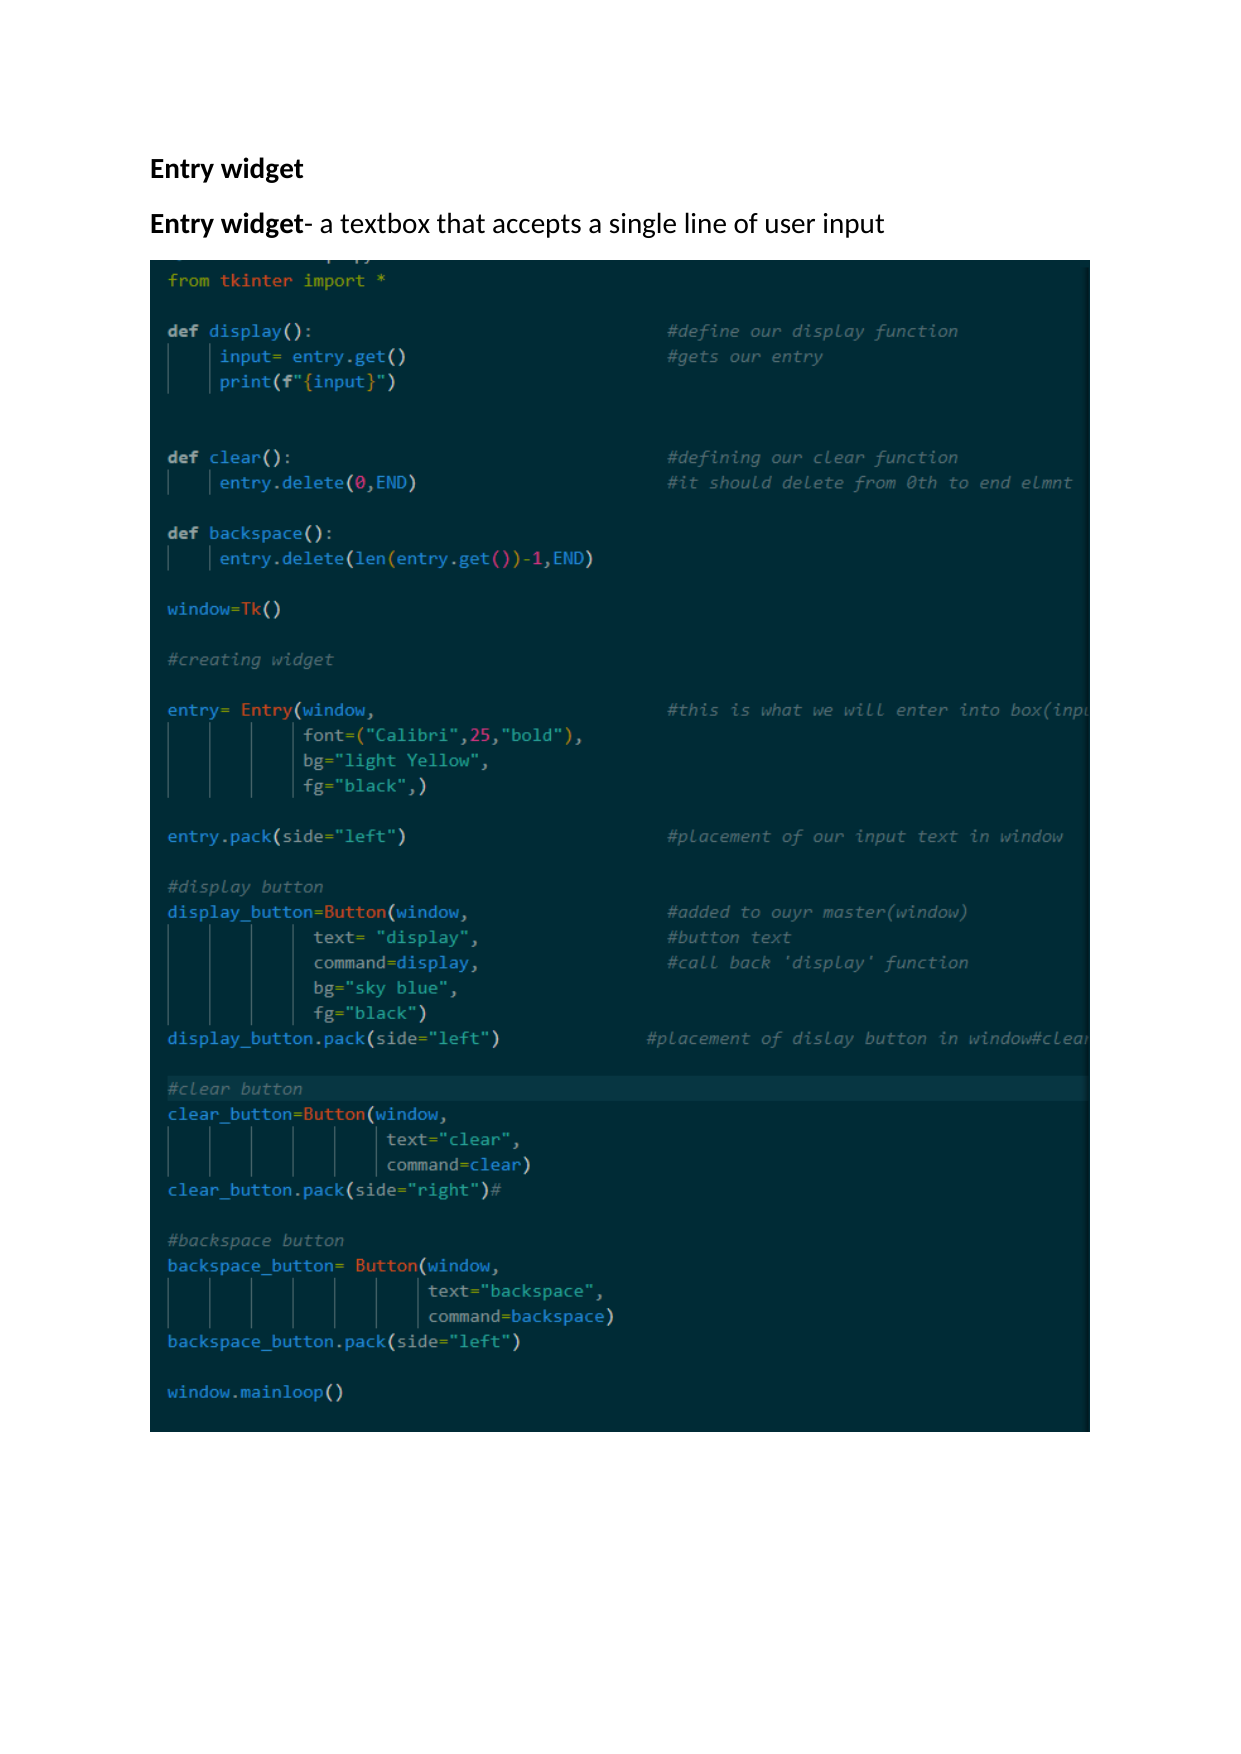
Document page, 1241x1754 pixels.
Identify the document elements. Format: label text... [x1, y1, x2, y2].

picture [429, 1286, 437, 1295]
picture [436, 556, 447, 567]
picture [284, 1234, 289, 1246]
picture [231, 274, 239, 286]
picture [186, 278, 209, 286]
picture [689, 704, 697, 715]
picture [765, 831, 769, 842]
picture [418, 906, 442, 917]
picture [403, 476, 407, 487]
picture [570, 1314, 577, 1321]
picture [273, 329, 281, 340]
picture [482, 1338, 488, 1347]
picture [211, 1112, 219, 1119]
picture [221, 480, 239, 488]
picture [683, 909, 692, 917]
picture [795, 706, 801, 715]
picture [493, 553, 499, 568]
picture [325, 1036, 330, 1047]
picture [419, 1187, 426, 1195]
picture [821, 835, 832, 842]
picture [316, 982, 322, 993]
picture [357, 1007, 362, 1017]
picture [304, 830, 312, 842]
picture [221, 379, 235, 390]
picture [738, 354, 750, 362]
picture [722, 476, 729, 487]
picture [236, 329, 245, 340]
picture [389, 734, 396, 741]
picture [368, 1107, 373, 1123]
picture [262, 705, 270, 715]
picture [455, 1158, 468, 1170]
picture [422, 1007, 426, 1021]
picture [1074, 1036, 1083, 1044]
picture [846, 960, 853, 968]
picture [824, 960, 828, 970]
picture [669, 906, 677, 917]
picture [299, 657, 307, 664]
picture [727, 935, 739, 943]
picture [389, 1032, 395, 1044]
picture [482, 1138, 489, 1145]
picture [679, 933, 684, 943]
picture [424, 1112, 438, 1119]
picture [253, 556, 260, 563]
picture [408, 1108, 420, 1119]
picture [303, 708, 313, 715]
picture [231, 910, 239, 921]
picture [299, 906, 327, 917]
picture [400, 349, 404, 365]
picture [483, 1185, 488, 1199]
picture [397, 910, 407, 917]
picture [441, 733, 447, 741]
picture [331, 708, 337, 715]
picture [465, 1260, 472, 1271]
picture [325, 1010, 334, 1022]
picture [231, 1184, 250, 1195]
picture [447, 1314, 479, 1322]
picture [456, 1263, 462, 1271]
picture [221, 1339, 245, 1350]
picture [670, 957, 677, 968]
picture [888, 956, 896, 966]
picture [221, 910, 229, 917]
picture [929, 476, 937, 487]
picture [897, 910, 906, 917]
picture [351, 708, 365, 715]
picture [409, 1036, 416, 1044]
picture [340, 704, 348, 715]
picture [326, 354, 343, 365]
picture [307, 1236, 311, 1246]
picture [275, 604, 279, 618]
picture [306, 374, 311, 391]
picture [200, 1260, 207, 1271]
picture [169, 268, 1088, 1432]
picture [679, 354, 696, 364]
picture [389, 1334, 394, 1351]
picture [670, 477, 677, 488]
picture [326, 1109, 332, 1120]
picture [346, 1339, 370, 1350]
picture [377, 1184, 385, 1195]
picture [336, 1184, 342, 1195]
picture [1065, 707, 1072, 715]
picture [920, 705, 926, 715]
picture [254, 1185, 258, 1195]
text Entry widget- a textbox that accepts a single line of user input [150, 205, 1090, 241]
picture [457, 1286, 468, 1296]
picture [278, 1112, 291, 1119]
picture [920, 832, 925, 842]
picture [367, 758, 375, 770]
picture [211, 657, 219, 665]
picture [231, 1036, 239, 1047]
picture [316, 932, 322, 943]
picture [233, 657, 238, 665]
picture [737, 480, 750, 488]
picture [283, 375, 292, 387]
picture [399, 982, 404, 993]
picture [798, 325, 803, 336]
picture [534, 552, 542, 564]
picture [223, 556, 238, 563]
picture [544, 1288, 551, 1300]
picture [670, 704, 678, 715]
picture [824, 909, 842, 917]
picture [263, 480, 270, 492]
picture [331, 960, 359, 968]
picture [681, 705, 687, 715]
picture [315, 759, 322, 770]
picture [211, 1187, 218, 1195]
picture [846, 455, 853, 463]
picture [794, 1032, 803, 1044]
picture [336, 1109, 343, 1120]
picture [544, 1310, 551, 1321]
picture [263, 830, 269, 841]
picture [752, 834, 760, 841]
picture [372, 556, 380, 563]
picture [182, 881, 188, 892]
picture [524, 1285, 528, 1296]
picture [408, 556, 416, 563]
picture [168, 274, 183, 286]
picture [377, 274, 384, 281]
picture [945, 910, 958, 917]
picture [305, 779, 313, 791]
picture [824, 329, 828, 339]
picture [347, 475, 353, 488]
picture [559, 1314, 567, 1325]
picture [278, 531, 287, 538]
picture [493, 1285, 499, 1296]
picture [795, 831, 799, 844]
picture [931, 906, 941, 917]
picture [873, 1036, 885, 1044]
picture [264, 601, 269, 618]
picture [238, 354, 245, 365]
picture [349, 754, 353, 766]
picture [759, 330, 769, 336]
picture [273, 1335, 291, 1347]
picture [409, 1137, 414, 1145]
picture [686, 935, 697, 943]
picture [356, 1032, 363, 1043]
picture [322, 985, 334, 997]
picture [418, 1335, 437, 1347]
picture [1074, 708, 1078, 718]
picture [566, 728, 571, 744]
picture [252, 603, 260, 614]
picture [710, 1036, 719, 1043]
picture [341, 278, 354, 286]
picture [669, 325, 677, 336]
picture [312, 884, 322, 892]
picture [576, 1288, 583, 1295]
picture [245, 455, 250, 463]
picture [315, 783, 323, 795]
picture [883, 834, 894, 842]
picture [700, 836, 707, 842]
picture [409, 1335, 416, 1347]
picture [400, 829, 404, 845]
picture [378, 477, 383, 488]
picture [326, 1384, 332, 1401]
picture [273, 1260, 286, 1271]
picture [284, 323, 290, 340]
picture [887, 456, 894, 463]
picture [369, 1007, 373, 1019]
picture [253, 657, 260, 667]
picture [684, 325, 696, 336]
picture [1002, 1035, 1010, 1044]
picture [356, 835, 364, 840]
picture [331, 379, 348, 390]
picture [858, 907, 863, 917]
picture [414, 1036, 426, 1040]
picture [460, 758, 469, 766]
picture [347, 1186, 353, 1199]
picture [1043, 480, 1062, 488]
picture [252, 707, 260, 715]
picture [762, 704, 780, 715]
picture [430, 1315, 437, 1322]
picture [952, 831, 956, 842]
picture [211, 1234, 219, 1246]
picture [670, 830, 677, 841]
picture [226, 531, 234, 538]
picture [297, 325, 301, 339]
picture [263, 556, 268, 567]
picture [440, 935, 447, 943]
picture [299, 354, 312, 361]
picture [494, 1031, 499, 1044]
picture [369, 783, 375, 791]
picture [670, 1032, 674, 1044]
picture [248, 354, 254, 361]
picture [450, 1184, 457, 1195]
picture [346, 780, 350, 791]
picture [679, 834, 684, 844]
picture [504, 551, 509, 568]
picture [251, 1032, 255, 1043]
picture [443, 754, 447, 766]
picture [168, 906, 176, 917]
picture [441, 1032, 447, 1044]
picture [347, 551, 353, 564]
picture [389, 349, 394, 365]
picture [200, 910, 209, 921]
picture [389, 551, 394, 568]
picture [367, 374, 373, 391]
picture [359, 754, 363, 766]
picture [313, 278, 338, 290]
picture [201, 834, 218, 845]
picture [920, 453, 925, 463]
picture [386, 477, 395, 488]
picture [785, 932, 789, 943]
picture [200, 1036, 209, 1047]
picture [169, 451, 199, 463]
picture [298, 1036, 312, 1044]
picture [273, 707, 292, 719]
picture [476, 1263, 490, 1271]
picture [251, 906, 255, 917]
picture [295, 834, 302, 842]
picture [356, 354, 369, 365]
picture [947, 455, 953, 463]
picture [168, 1260, 177, 1271]
picture [535, 729, 540, 741]
picture [398, 1258, 425, 1271]
picture [200, 1335, 207, 1346]
picture [273, 278, 292, 286]
picture [376, 1112, 385, 1119]
picture [929, 707, 937, 714]
picture [450, 960, 458, 968]
picture [390, 755, 395, 766]
picture [497, 1310, 510, 1321]
picture [290, 1238, 301, 1246]
picture [168, 1335, 177, 1347]
picture [368, 981, 374, 993]
picture [331, 1036, 337, 1043]
picture [743, 907, 749, 917]
picture [347, 830, 354, 842]
picture [679, 451, 696, 463]
picture [752, 457, 759, 465]
picture [216, 1390, 229, 1397]
picture [326, 935, 334, 941]
picture [264, 450, 269, 466]
picture [337, 730, 343, 741]
picture [461, 1185, 468, 1195]
picture [357, 728, 363, 744]
picture [315, 1339, 328, 1347]
picture [168, 1390, 177, 1397]
picture [399, 1032, 406, 1044]
picture [1055, 1032, 1059, 1044]
picture [982, 834, 988, 841]
picture [169, 325, 199, 336]
picture [168, 607, 177, 614]
picture [1054, 834, 1063, 842]
picture [264, 881, 271, 890]
picture [411, 757, 416, 766]
picture [700, 1038, 707, 1044]
picture [420, 935, 424, 946]
picture [368, 1031, 373, 1047]
picture [1002, 837, 1010, 842]
picture [389, 904, 394, 921]
picture [378, 1335, 384, 1347]
picture [263, 1239, 269, 1246]
picture [315, 480, 322, 488]
picture [236, 1263, 245, 1271]
picture [670, 451, 677, 462]
picture [169, 527, 199, 539]
picture [295, 709, 300, 719]
picture [982, 705, 989, 715]
picture [210, 527, 219, 538]
picture [190, 1112, 197, 1119]
picture [340, 1036, 349, 1043]
picture [346, 907, 364, 917]
picture [325, 1187, 331, 1195]
picture [306, 657, 313, 669]
picture [221, 1263, 234, 1274]
picture [356, 476, 365, 488]
picture [399, 729, 405, 741]
picture [883, 480, 896, 488]
picture [170, 654, 177, 665]
picture [440, 1288, 448, 1296]
picture [441, 1162, 447, 1170]
picture [330, 906, 337, 917]
picture [239, 1239, 249, 1246]
picture [525, 1158, 529, 1173]
picture [1019, 1036, 1031, 1044]
picture [929, 834, 937, 840]
picture [722, 329, 729, 336]
picture [356, 1259, 375, 1271]
picture [857, 476, 865, 489]
picture [1012, 705, 1024, 715]
picture [388, 931, 395, 943]
picture [428, 1263, 438, 1271]
picture [205, 1386, 212, 1397]
picture [205, 603, 212, 614]
picture [410, 729, 415, 741]
picture [430, 931, 437, 943]
picture [971, 707, 978, 714]
picture [231, 834, 244, 845]
picture [309, 1390, 317, 1401]
picture [900, 1034, 904, 1044]
picture [389, 780, 393, 790]
picture [482, 734, 489, 741]
picture [275, 450, 279, 464]
picture [429, 960, 437, 971]
picture [315, 834, 333, 842]
picture [368, 1184, 373, 1195]
picture [366, 909, 385, 917]
picture [514, 551, 519, 568]
picture [722, 455, 729, 462]
picture [359, 960, 374, 968]
picture [317, 1236, 321, 1246]
picture [170, 882, 178, 892]
picture [283, 477, 296, 488]
picture [216, 607, 240, 614]
picture [322, 733, 334, 741]
picture [900, 831, 904, 842]
picture [231, 1238, 236, 1248]
picture [403, 1162, 427, 1170]
picture [264, 1185, 268, 1195]
picture [294, 1108, 322, 1120]
picture [211, 708, 218, 719]
picture [798, 956, 803, 968]
picture [970, 1036, 987, 1044]
picture [305, 754, 312, 766]
picture [399, 931, 405, 943]
picture [273, 1187, 291, 1195]
picture [501, 1162, 510, 1170]
picture [420, 729, 424, 741]
picture [241, 527, 249, 538]
picture [389, 1134, 395, 1145]
picture [374, 960, 380, 968]
picture [482, 1314, 489, 1321]
picture [242, 657, 250, 665]
picture [253, 480, 259, 488]
picture [679, 1036, 687, 1044]
picture [887, 330, 894, 336]
picture [877, 834, 882, 842]
picture [450, 1139, 457, 1145]
picture [299, 1390, 306, 1397]
picture [725, 906, 730, 917]
picture [330, 1263, 344, 1271]
picture [338, 936, 344, 943]
picture [421, 1135, 427, 1145]
picture [762, 957, 769, 968]
picture [345, 1111, 364, 1120]
picture [231, 455, 237, 462]
text Entry widget [150, 150, 1090, 186]
picture [445, 910, 459, 917]
picture [283, 553, 296, 564]
picture [471, 729, 484, 741]
picture [492, 1184, 501, 1195]
picture [422, 779, 426, 794]
picture [285, 883, 291, 891]
picture [253, 455, 260, 462]
picture [460, 960, 467, 971]
picture [273, 659, 282, 665]
picture [327, 655, 331, 665]
picture [241, 1390, 254, 1397]
picture [658, 1036, 664, 1047]
picture [431, 754, 437, 766]
picture [728, 834, 750, 841]
picture [845, 708, 857, 715]
picture [236, 1112, 250, 1119]
picture [284, 834, 291, 842]
picture [814, 708, 830, 715]
picture [564, 552, 583, 564]
picture [608, 1309, 613, 1325]
picture [471, 556, 479, 564]
picture [231, 354, 238, 361]
picture [670, 931, 677, 942]
picture [471, 1140, 479, 1145]
picture [410, 475, 416, 492]
picture [170, 1235, 177, 1246]
picture [670, 350, 677, 361]
